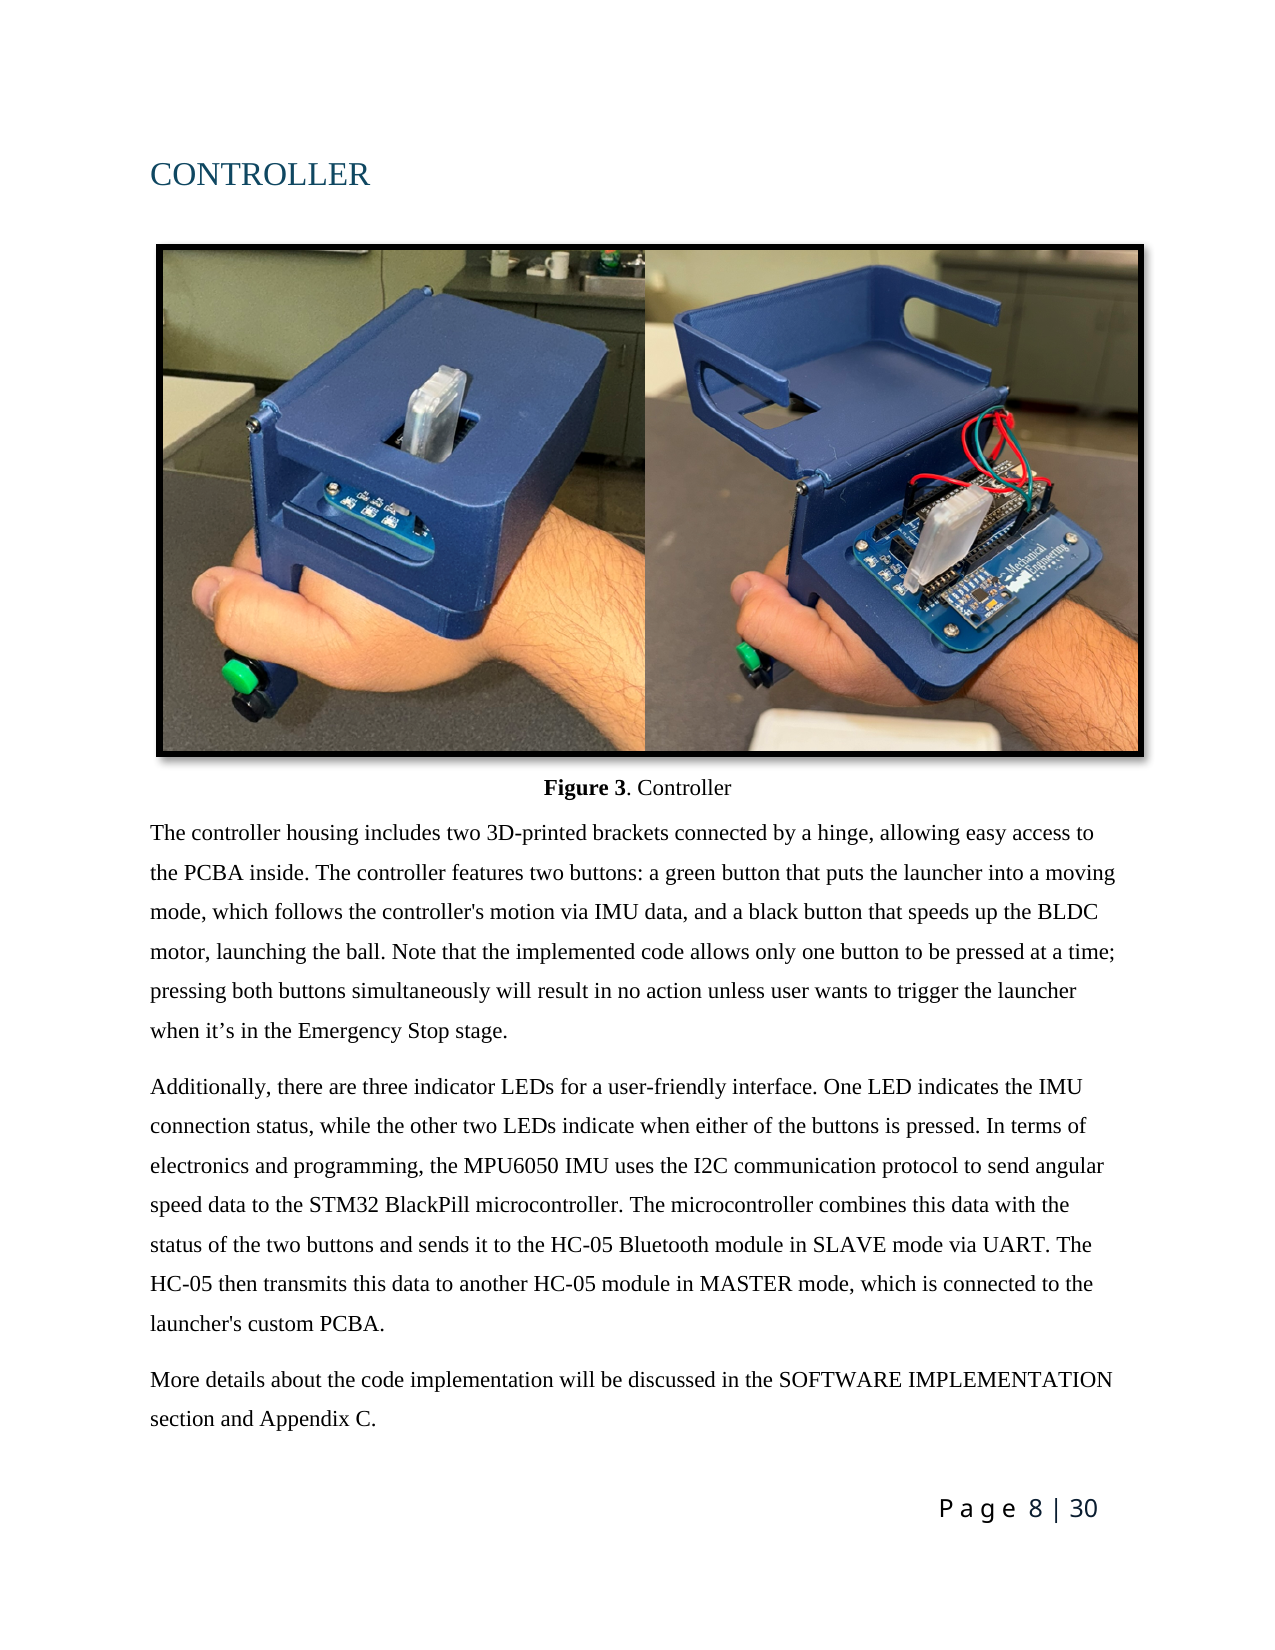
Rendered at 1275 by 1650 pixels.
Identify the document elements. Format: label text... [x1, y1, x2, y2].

picture [163, 250, 1138, 751]
text Additionally, there are three indicator LEDs for a user-friendly interface. One LED indicates the IMU connection status, while the other two LEDs indicate when either of the buttons is pressed. In terms of electronics and programming, the MPU6050 IMU uses the I2C communication protocol to send angular speed data to the STM32 BlackPill microcontroller. The microcontroller combines this data with the status of the two buttons and sends it to the HC-05 Bluetooth module in SLAVE mode via UART. The HC-05 then transmits this data to another HC-05 module in MASTER mode, which is connected to the launcher's custom PCBA. [150, 1073, 1125, 1336]
text The controller housing includes two 3D-printed brackets connected by a hinge, allowing easy access to the PCBA inside. The controller features two buttons: a green button that puts the launcher into a moving mode, which follows the controller's motion via IMU data, and a black button that speeds up the BLDC motor, launching the ball. Note that the implemented code allows only one button to be pressed at a time; pressing both buttons simultaneously will result in no action unless user wants to trigger the launcher when it’s in the Emergency Stop stage. [150, 819, 1125, 1043]
subtitle CONTROLLER [150, 154, 1125, 192]
text More details about the code implementation will be discussed in the SOFTWARE IMPLEMENTATION section and Appendix C. [150, 1366, 1125, 1432]
